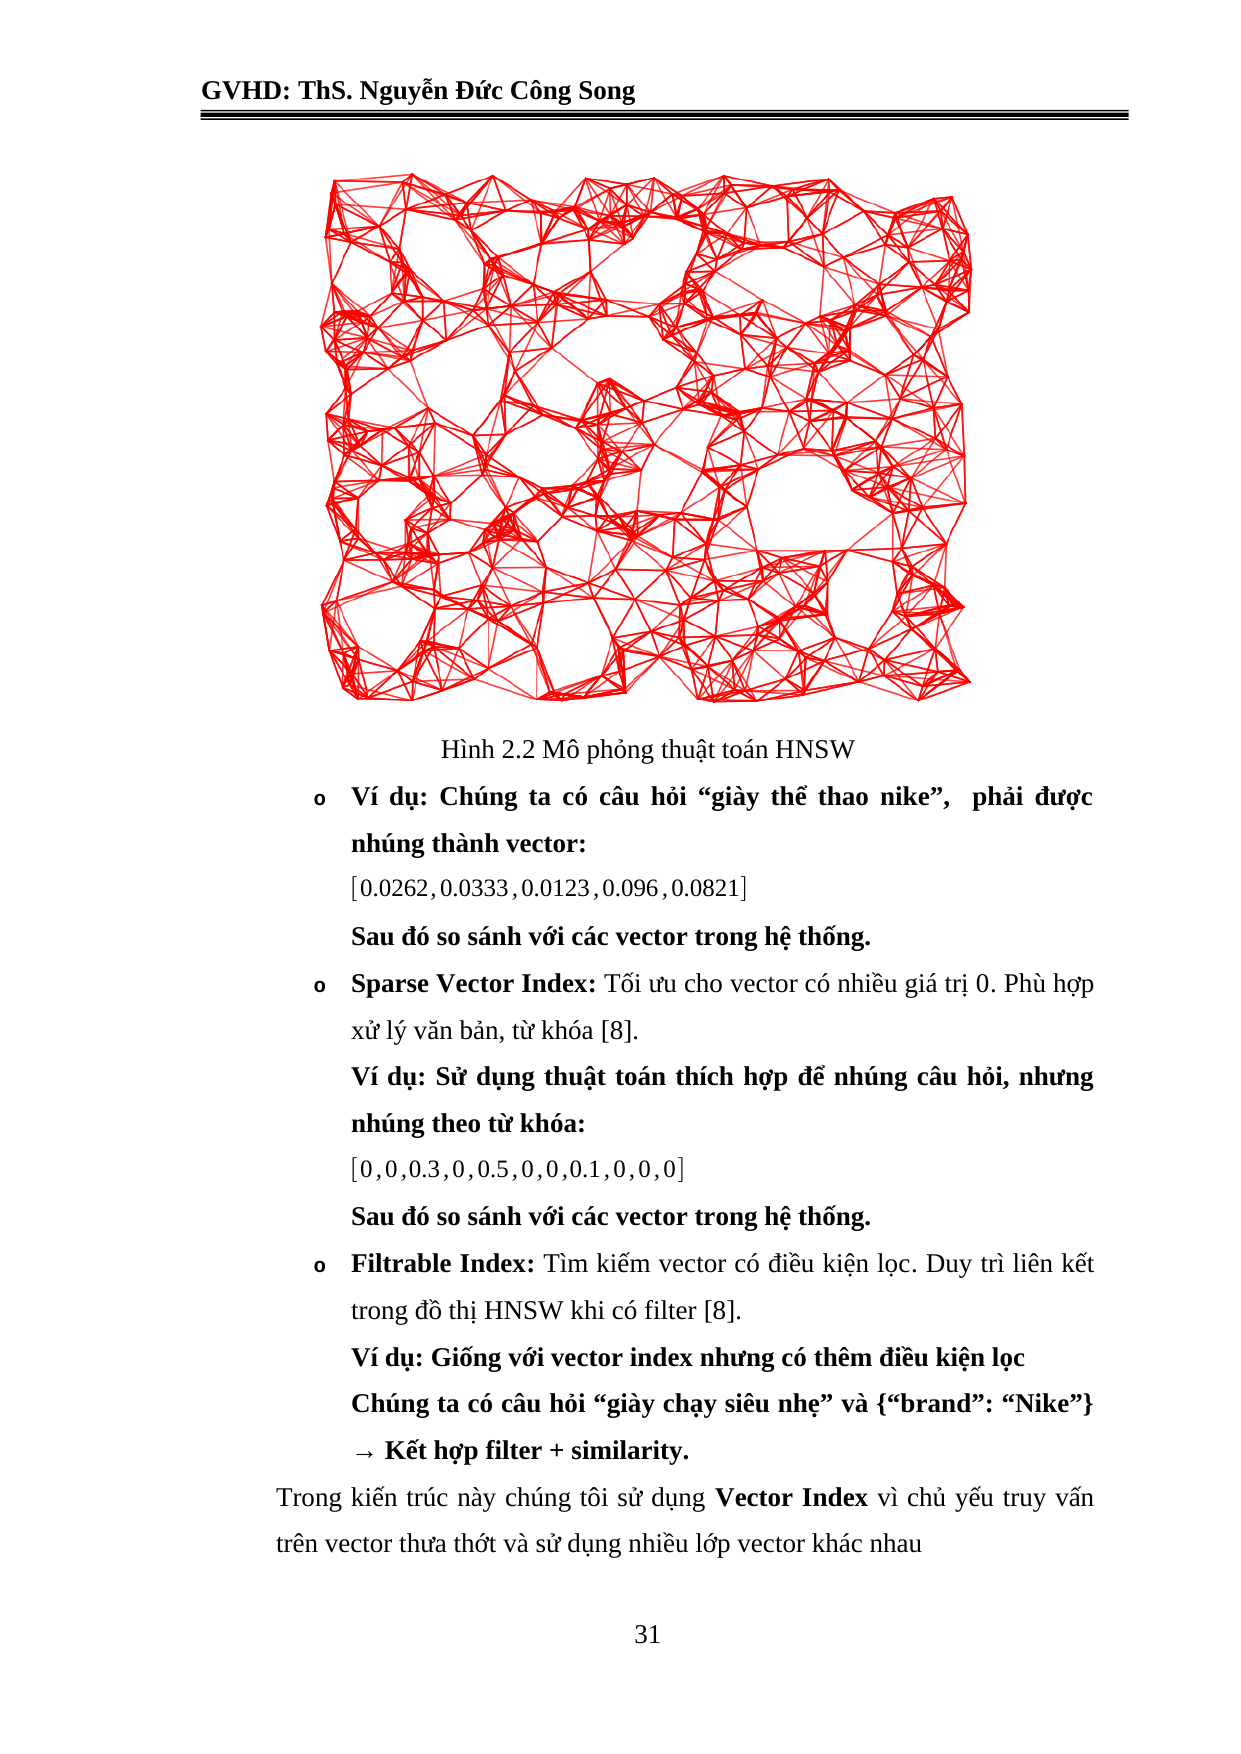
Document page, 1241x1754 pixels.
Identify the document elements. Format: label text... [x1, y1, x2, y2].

text Ví dụ: Giống với vector index nhưng có thêm điều kiện lọc [351, 1341, 1094, 1372]
text Ví dụ: Sử dụng thuật toán thích hợp để nhúng câu hỏi, nhưng nhúng theo từ khóa: [351, 1060, 1094, 1138]
list Filtrable Index: Tìm kiếm vector có điều kiện lọc. Duy trì liên kết trong đồ thị HNSW khi có filter . [313, 1247, 1094, 1325]
text Sau đó so sánh với các vector trong hệ thống. [351, 1200, 1094, 1232]
text Sau đó so sánh với các vector trong hệ thống. [351, 920, 1094, 951]
text Chúng ta có câu hỏi “giày chạy siêu nhẹ” và {“brand”: “Nike”} → Kết hợp filter + similarity. [351, 1387, 1094, 1465]
picture [301, 159, 995, 718]
list Sparse Vector Index: Tối ưu cho vector có nhiều giá trị 0. Phù hợp xử lý văn bản, từ khóa . [313, 967, 1094, 1045]
list Trong kiến trúc này chúng tôi sử dụng Vector Index vì chủ yếu truy vấn trên vector thưa thớt và sử dụng nhiều lớp vector khác nhau [276, 1481, 1094, 1559]
text Hình 2.2 Mô phỏng thuật toán HNSW [201, 733, 1094, 764]
list Ví dụ: Chúng ta có câu hỏi “giày thể thao nike”, phải được nhúng thành vector: [313, 779, 1094, 858]
